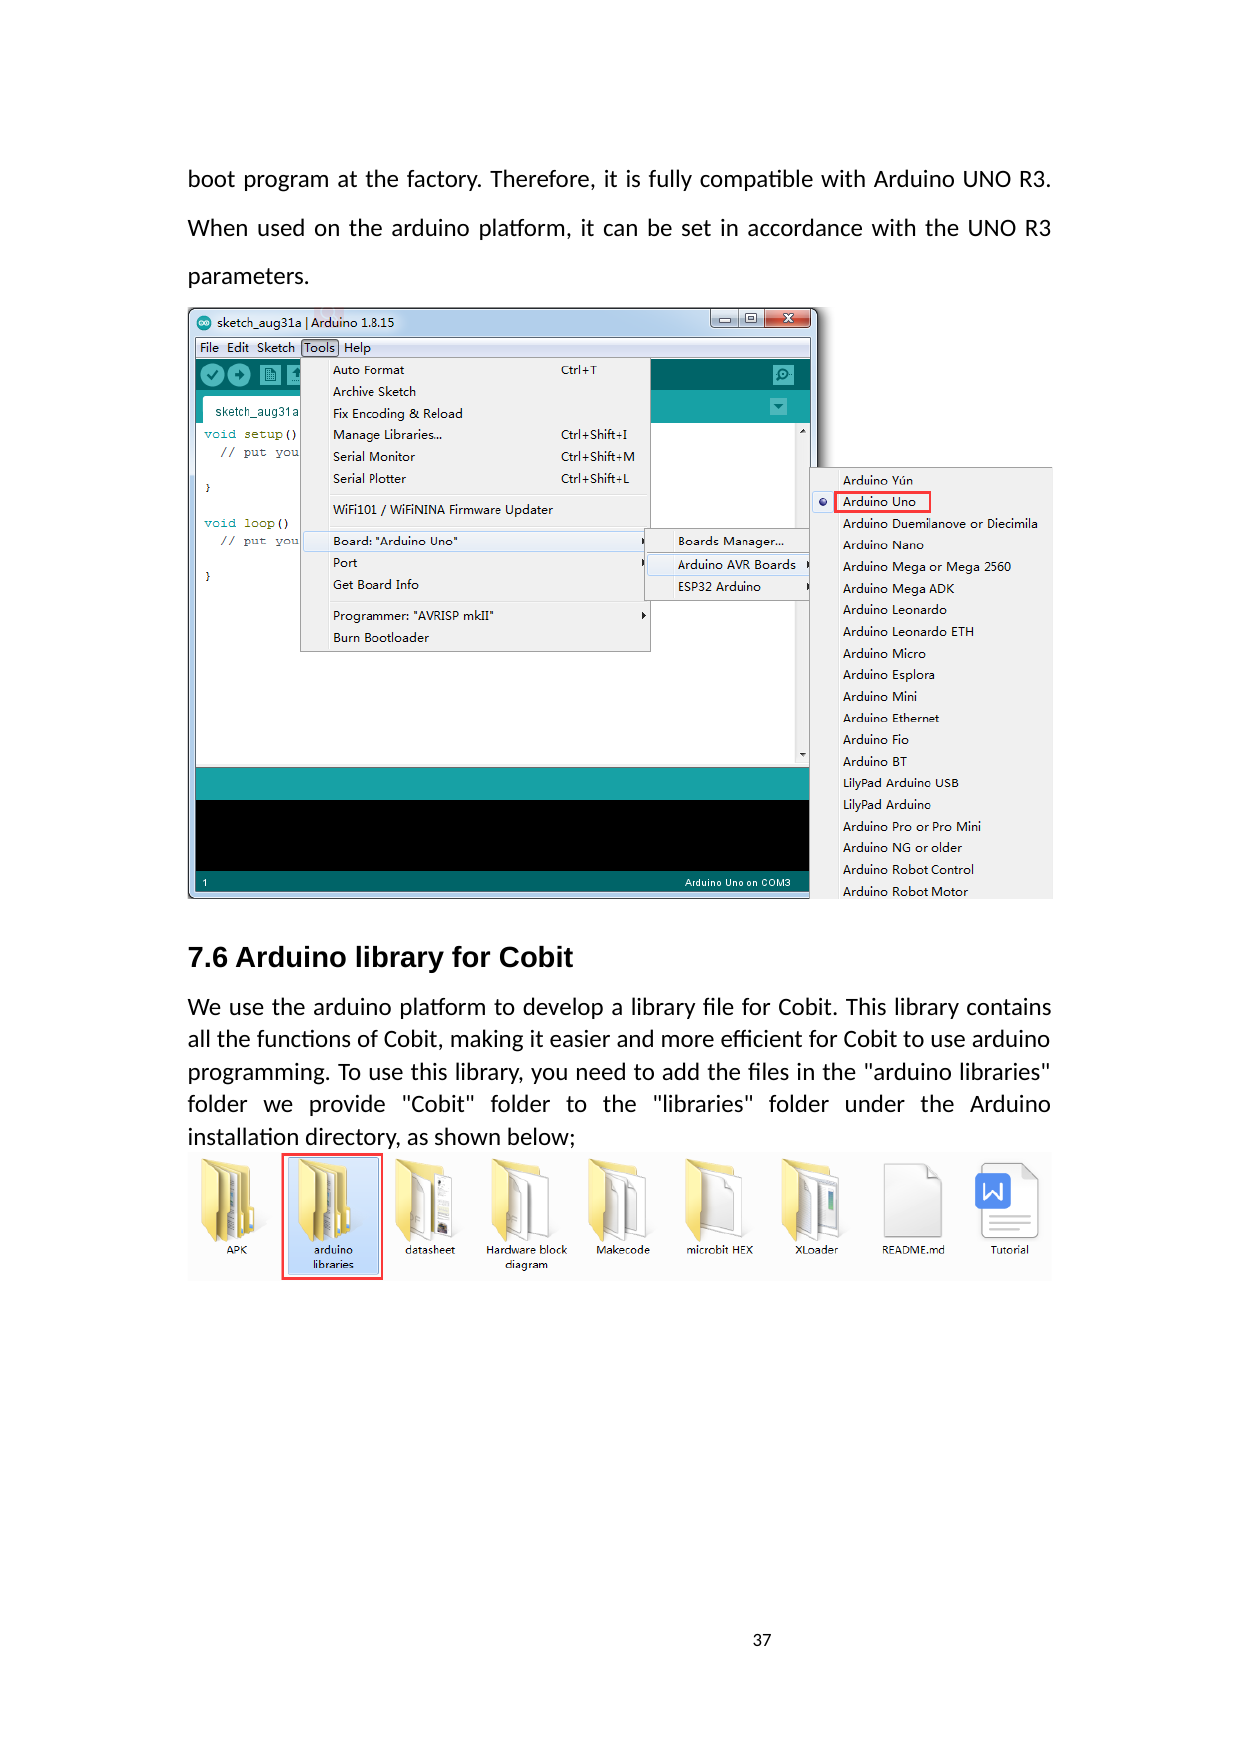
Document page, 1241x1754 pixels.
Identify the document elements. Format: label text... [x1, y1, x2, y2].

picture [187, 1152, 1052, 1281]
subtitle 7.6 Arduino library for Cobit [187, 925, 1053, 990]
picture [187, 307, 1053, 899]
text We use the arduino platform to develop a library file for Cobit. This library contains all the functions of Cobit, making it easier and more efficient for Cobit to use arduino programming. To use this library, you need to add the files in the "arduino libraries" folder we provide "Cobit" folder to the "libraries" folder under the Arduino installation directory, as shown below; [187, 990, 1053, 1152]
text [187, 162, 1053, 292]
